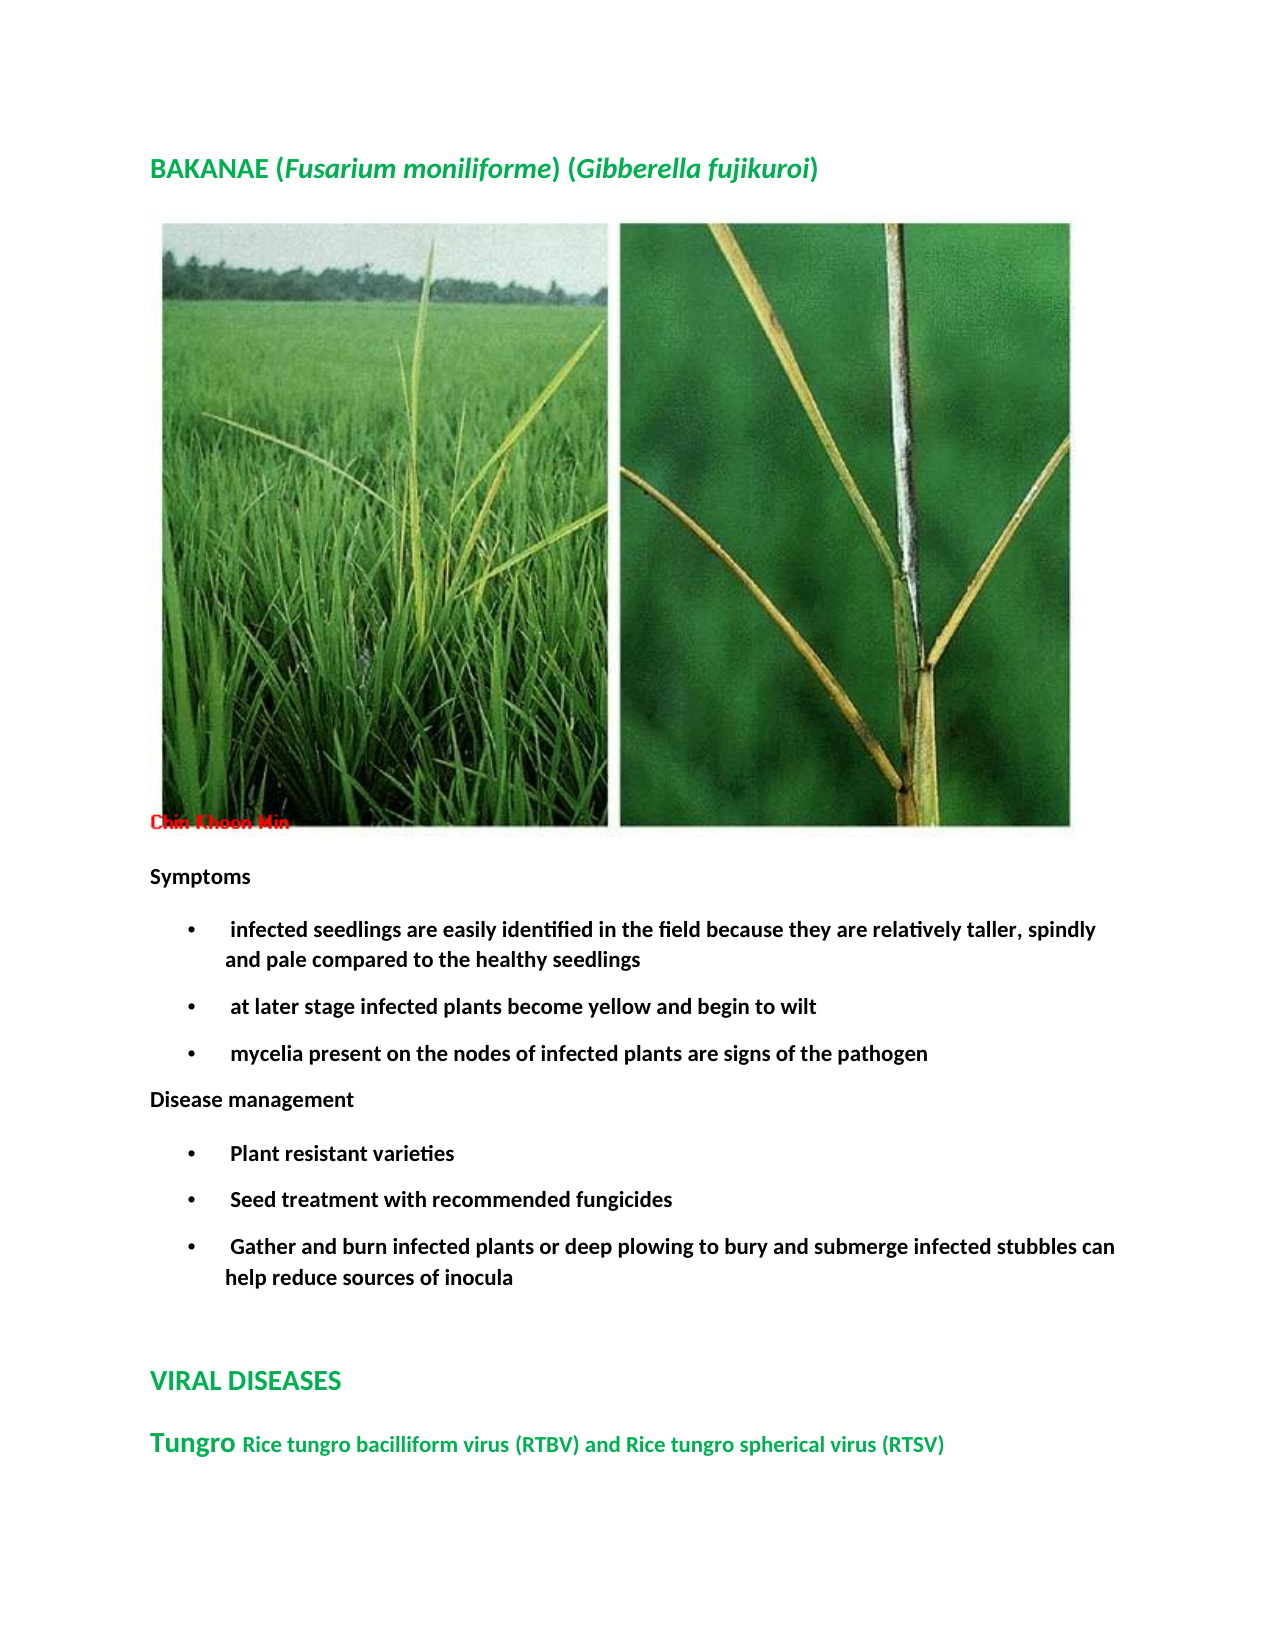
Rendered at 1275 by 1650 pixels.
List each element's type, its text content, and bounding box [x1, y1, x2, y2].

text Symptoms [150, 862, 1125, 890]
text Tungro Rice tungro bacilliform virus (RTBV) and Rice tungro spherical virus (RTSV) [150, 1424, 1125, 1460]
text BAKANAE (Fusarium moniliforme) (Gibberella fujikuroi) [150, 150, 1125, 186]
list Seed treatment with recommended fungicides [187, 1186, 1125, 1213]
list Gather and burn infected plants or deep plowing to bury and submerge infected stubbles can help reduce sources of inocula [187, 1232, 1125, 1291]
picture [150, 211, 1082, 837]
list at later stage infected plants become yellow and begin to wilt [187, 992, 1125, 1020]
text VIRAL DISEASES [150, 1362, 1125, 1398]
list infected seedlings are easily identified in the field because they are relatively taller, spindly and pale compared to the healthy seedlings [187, 915, 1125, 973]
list Plant resistant varieties [187, 1139, 1125, 1167]
list mycelia present on the nodes of infected plants are signs of the pathogen [187, 1039, 1125, 1067]
text Disease management [150, 1086, 1125, 1114]
